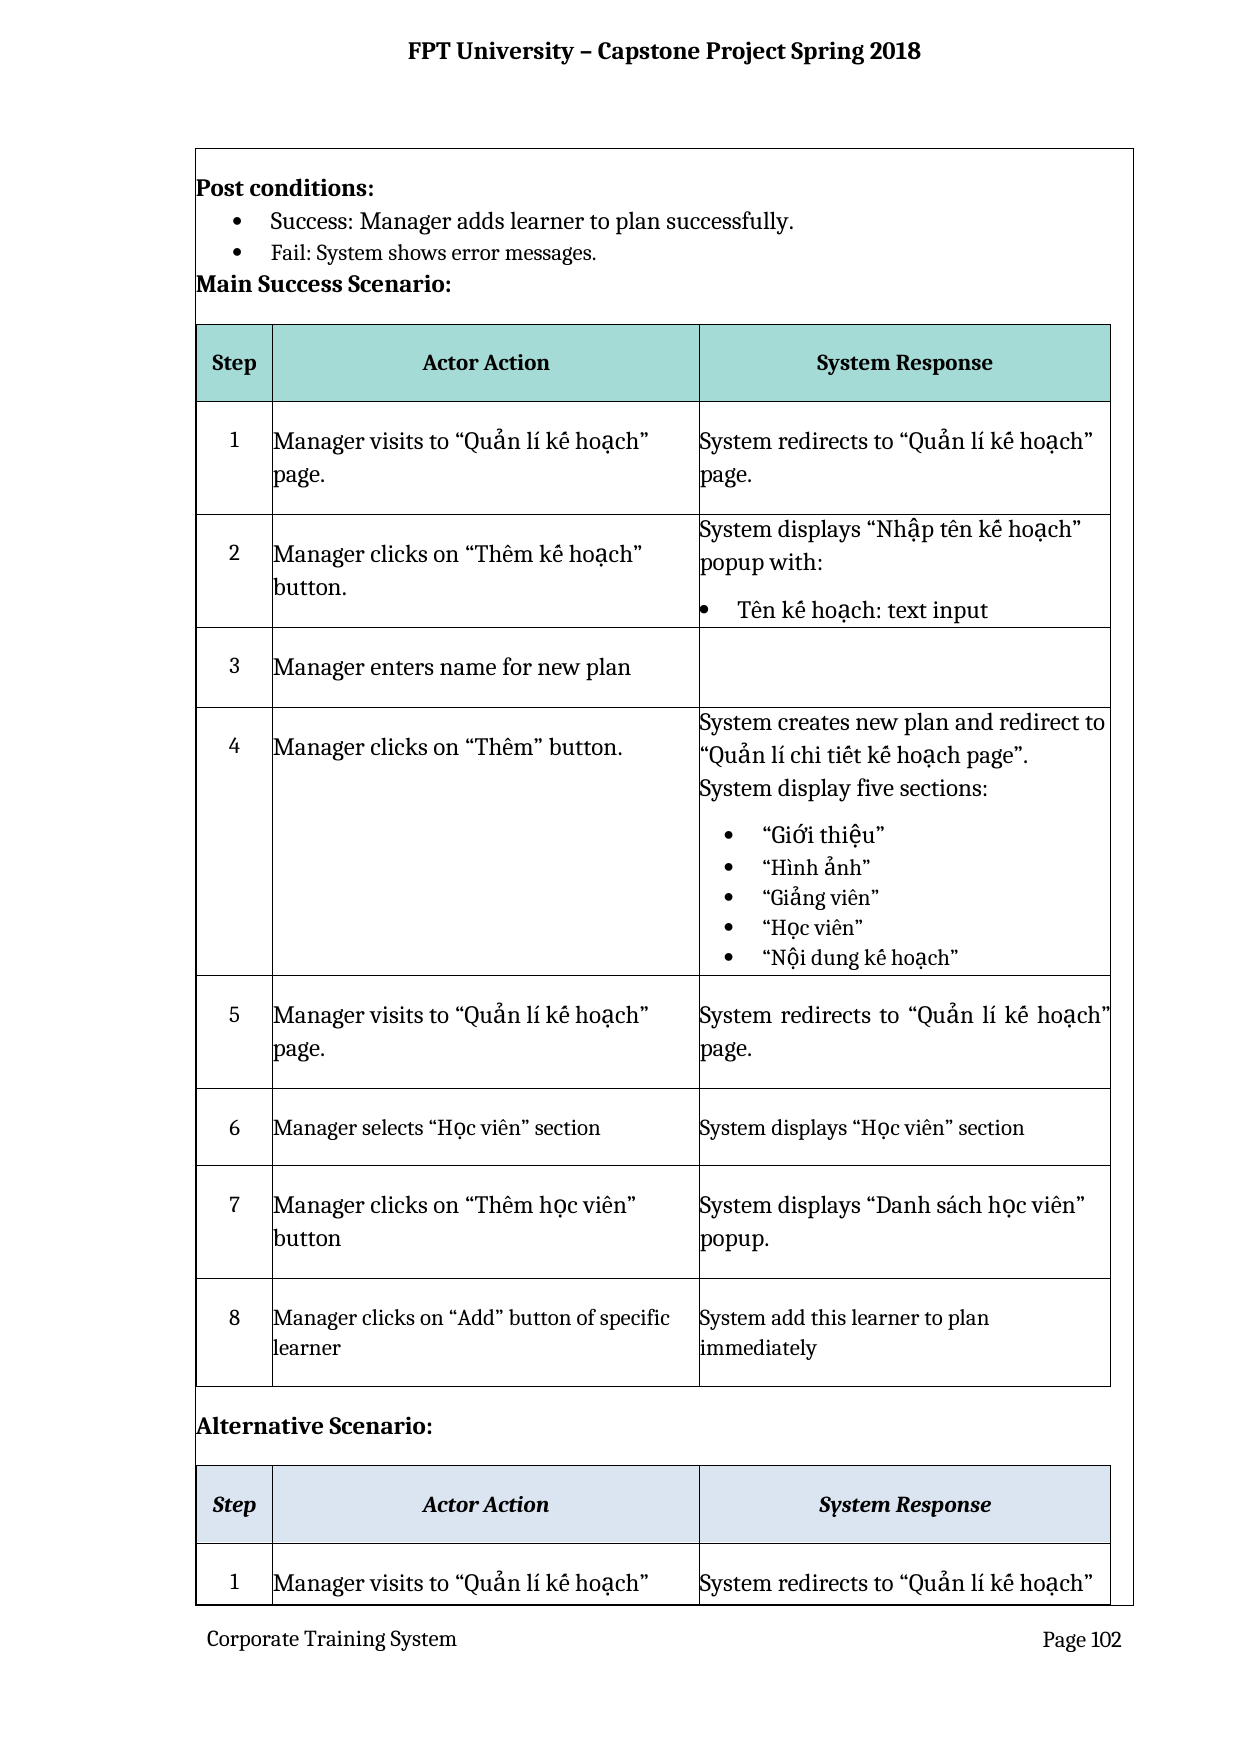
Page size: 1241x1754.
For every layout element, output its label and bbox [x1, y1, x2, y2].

table_cell [196, 149, 1133, 1605]
